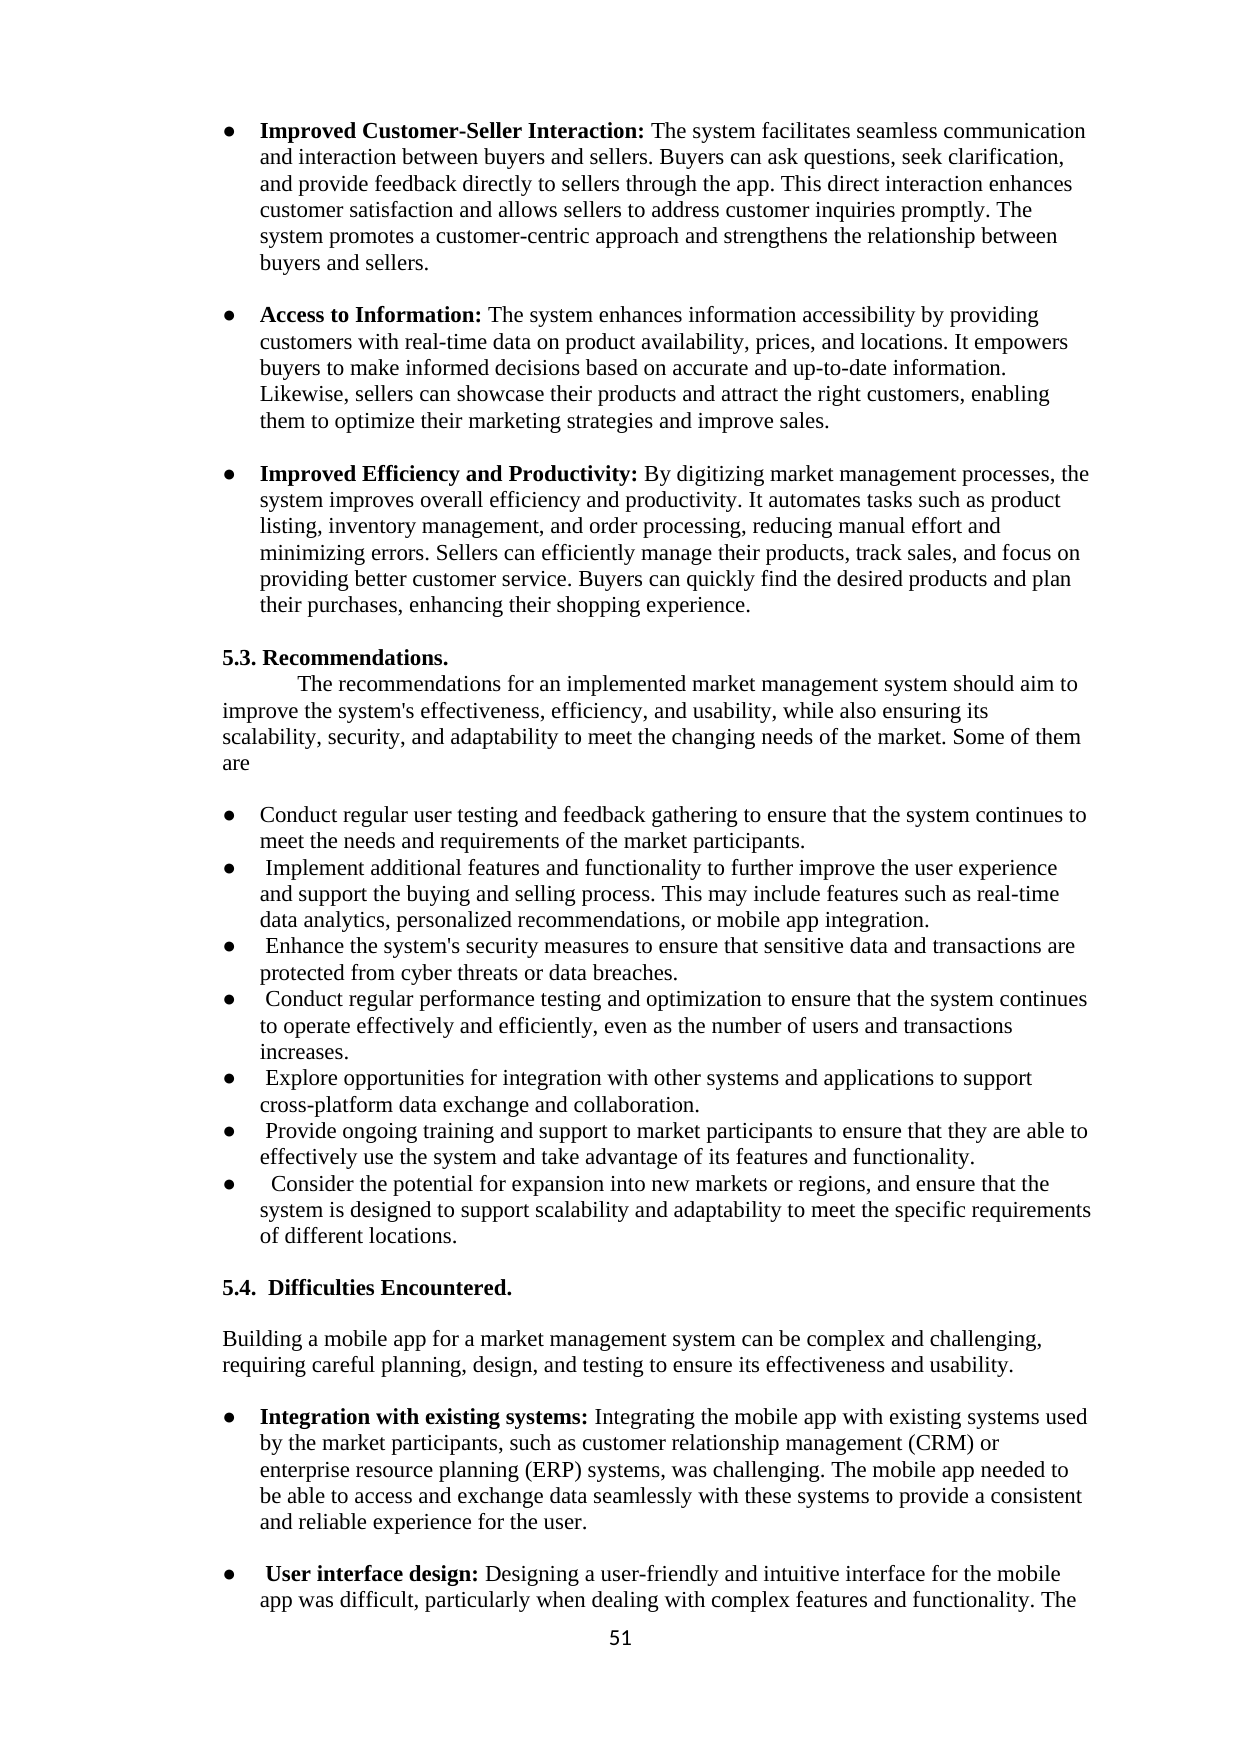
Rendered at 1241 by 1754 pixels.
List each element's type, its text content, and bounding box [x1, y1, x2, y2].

list Consider the potential for expansion into new markets or regions, and ensure that the system is designed to support scalability and adaptability to meet the specific requirements of different locations. [222, 1170, 1093, 1249]
list Improved Efficiency and Productivity: By digitizing market management processes, the system improves overall efficiency and productivity. It automates tasks such as product listing, inventory management, and order processing, reducing manual effort and minimizing errors. Sellers can efficiently manage their products, track sales, and focus on providing better customer service. Buyers can quickly find the desired products and plan their purchases, enhancing their shopping experience. [222, 459, 1093, 618]
list Enhance the system's security measures to ensure that sensitive data and transactions are protected from cyber threats or data breaches. [222, 933, 1093, 985]
list Integration with existing systems: Integrating the mobile app with existing systems used by the market participants, such as customer relationship management (CRM) or enterprise resource planning (ERP) systems, was challenging. The mobile app needed to be able to access and exchange data seamlessly with these systems to provide a consistent and reliable experience for the user. [222, 1403, 1093, 1535]
text 5.3. Recommendations. [147, 644, 1093, 670]
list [222, 1560, 1093, 1612]
text The recommendations for an implemented market management system should aim to improve the system's effectiveness, efficiency, and usability, while also ensuring its scalability, security, and adaptability to meet the changing needs of the market. Some of them are [222, 670, 1093, 776]
list Explore opportunities for integration with other systems and applications to support cross-platform data exchange and collaboration. [222, 1064, 1093, 1117]
list Provide ongoing training and support to market participants to ensure that they are able to effectively use the system and take advantage of its features and functionality. [222, 1117, 1093, 1170]
list Conduct regular performance testing and optimization to ensure that the system continues to operate effectively and efficiently, even as the number of users and transactions increases. [222, 985, 1093, 1064]
list Improved Customer-Seller Interaction: The system facilitates seamless communication and interaction between buyers and sellers. Buyers can ask questions, seek clarification, and provide feedback directly to sellers through the app. This direct interaction enhances customer satisfaction and allows sellers to address customer inquiries promptly. The system promotes a customer-centric approach and strengthens the relationship between buyers and sellers. [222, 117, 1093, 275]
list Access to Information: The system enhances information accessibility by providing customers with real-time data on product availability, prices, and locations. It empowers buyers to make informed decisions based on accurate and up-to-date information. Likewise, sellers can showcase their products and attract the right customers, enabling them to optimize their marketing strategies and improve sales. [222, 301, 1093, 433]
text 5.4. Difficulties Encountered. [147, 1274, 1093, 1300]
list Conduct regular user testing and feedback gathering to ensure that the system continues to meet the needs and requirements of the market participants. [222, 801, 1093, 853]
text Building a mobile app for a market management system can be complex and challenging, requiring careful planning, design, and testing to ensure its effectiveness and usability. [222, 1325, 1093, 1378]
list Implement additional features and functionality to further improve the user experience and support the buying and selling process. This may include features such as real-time data analytics, personalized recommendations, or mobile app integration. [222, 853, 1093, 933]
